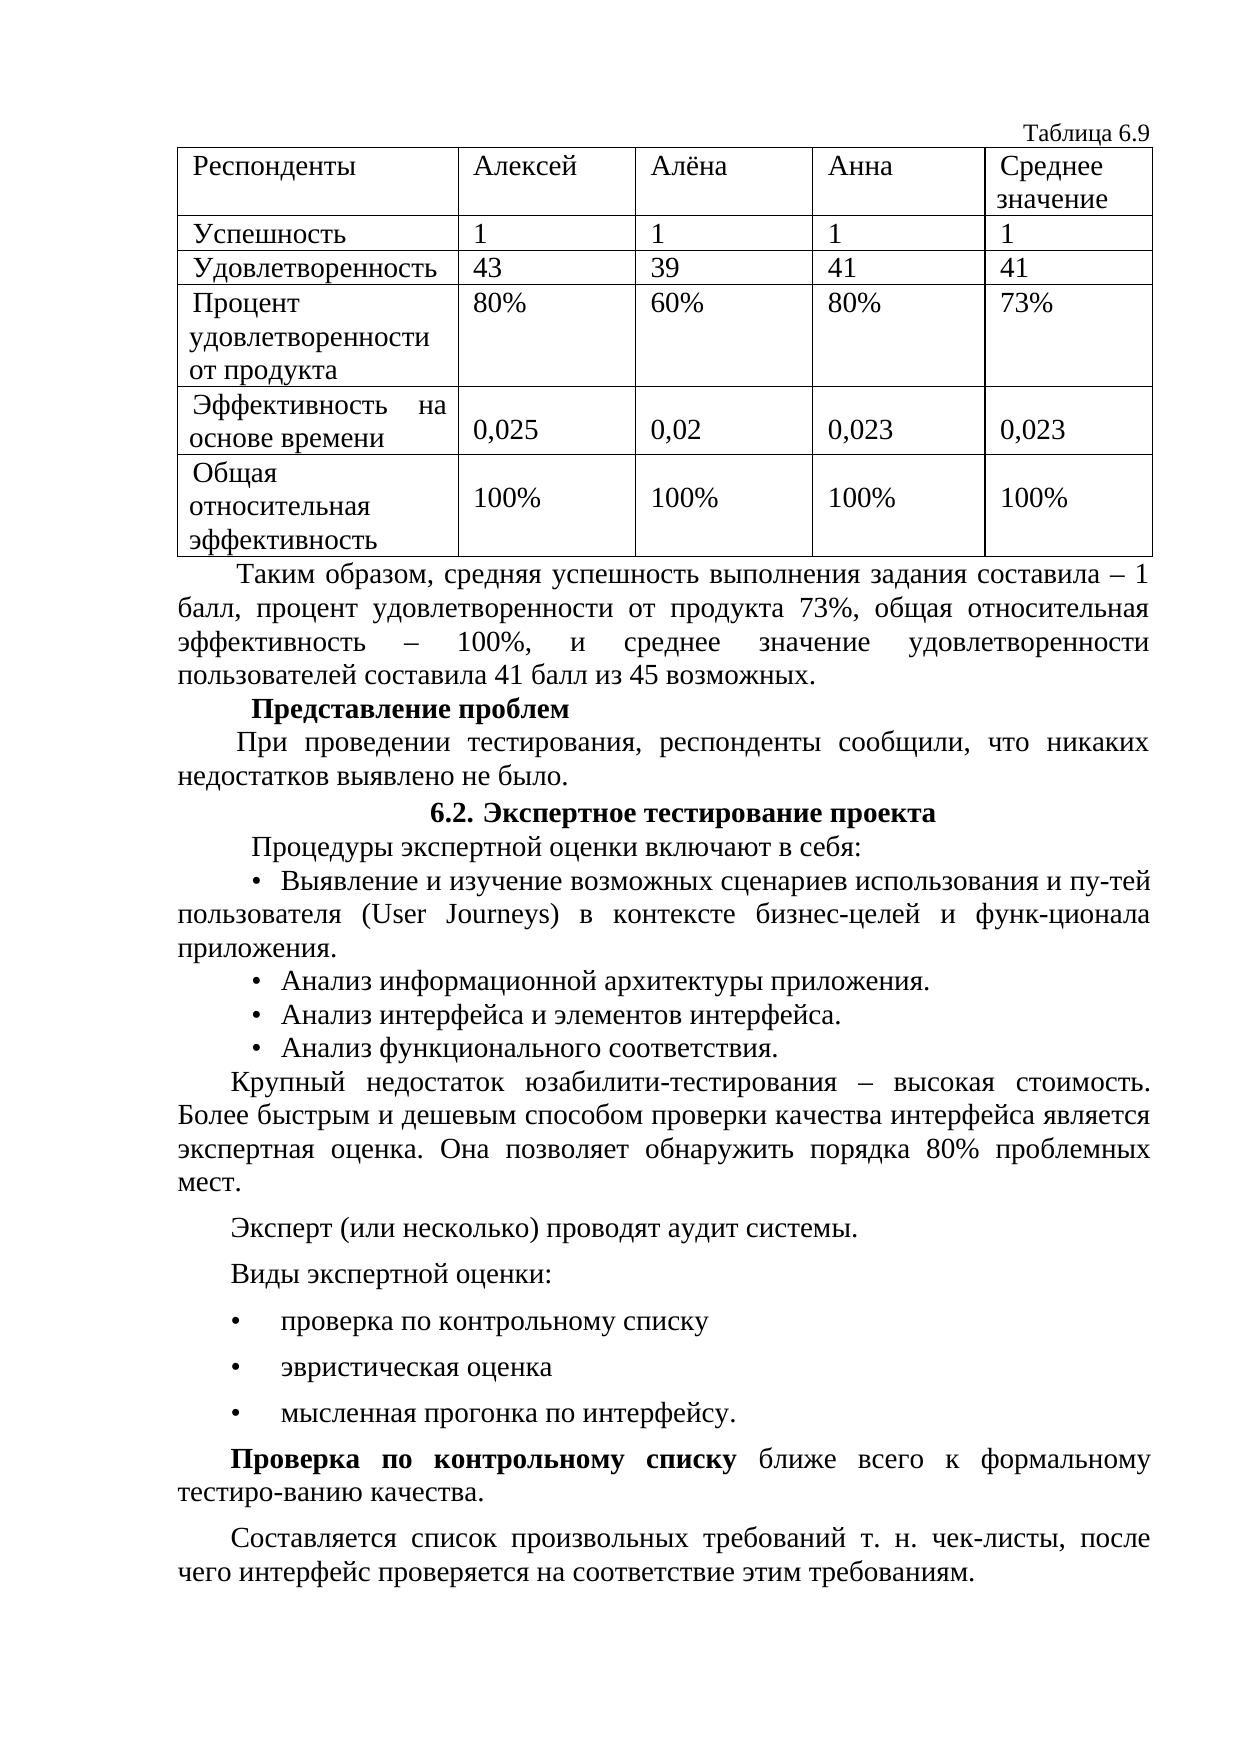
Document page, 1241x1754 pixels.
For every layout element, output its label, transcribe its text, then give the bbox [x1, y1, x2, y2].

text Проверка по контрольному списку ближе всего к формальному тестиро-ванию качества. [177, 1441, 1152, 1508]
table_cell 41 [986, 251, 1152, 284]
table_header Анна [813, 148, 984, 215]
text • Анализ информационной архитектуры приложения. [177, 963, 1152, 997]
table_cell 73% [986, 285, 1152, 386]
table_cell Процент удовлетворенности от продукта [178, 285, 458, 386]
table_header Среднее значение [986, 148, 1152, 215]
table_cell 1 [813, 216, 984, 249]
table_header Алёна [636, 148, 812, 215]
text Эксперт (или несколько) проводят аудит системы. [177, 1211, 1152, 1244]
table_header Респонденты [178, 148, 458, 215]
text Представление проблем [177, 691, 1152, 724]
table_cell 1 [636, 216, 812, 249]
table_cell 39 [636, 251, 812, 284]
text • проверка по контрольному списку [177, 1303, 1152, 1336]
table_cell 100% [986, 455, 1152, 556]
table_cell 80% [813, 285, 984, 386]
text При проведении тестирования, респонденты сообщили, что никаких недостатков выявлено не было. [177, 724, 1150, 791]
text Крупный недостаток юзабилити-тестирования – высокая стоимость. Более быстрым и дешевым способом проверки качества интерфейса является экспертная оценка. Она позволяет обнаружить порядка 80% проблемных мест. [177, 1064, 1152, 1198]
table_cell 0,025 [459, 387, 635, 454]
table_cell 100% [813, 455, 984, 556]
table_cell 1 [986, 216, 1152, 249]
table_cell Эффективность на основе времени [178, 387, 458, 454]
table_cell Удовлетворенность [178, 251, 458, 284]
table_cell 100% [459, 455, 635, 556]
text • Анализ функционального соответствия. [177, 1030, 1152, 1064]
table_cell 1 [459, 216, 635, 249]
table_cell 100% [636, 455, 812, 556]
table_cell 43 [459, 251, 635, 284]
table_cell 80% [459, 285, 635, 386]
text Таблица 6.9 [177, 118, 1150, 147]
table_cell Успешность [178, 216, 458, 249]
text Процедуры экспертной оценки включают в себя: [177, 829, 1152, 863]
table_cell 60% [636, 285, 812, 386]
text • Анализ интерфейса и элементов интерфейса. [177, 997, 1152, 1030]
table_cell Общая относительная эффективность [178, 455, 458, 556]
table_cell 0,02 [636, 387, 812, 454]
text Виды экспертной оценки: [177, 1257, 1152, 1290]
table_cell 0,023 [813, 387, 984, 454]
subtitle Экспертное тестирование проекта [215, 796, 1152, 829]
text • эвристическая оценка [177, 1349, 1152, 1382]
text Составляется список произвольных требований т. н. чек-листы, после чего интерфейс проверяется на соответствие этим требованиям. [177, 1520, 1152, 1587]
table_cell 0,023 [986, 387, 1152, 454]
table_header Алексей [459, 148, 635, 215]
text • мысленная прогонка по интерфейсу. [177, 1395, 1152, 1428]
text • Выявление и изучение возможных сценариев использования и пу-тей пользователя (User Journeys) в контексте бизнес-целей и функ-ционала приложения. [177, 863, 1152, 963]
text Таким образом, средняя успешность выполнения задания составила – 1 балл, процент удовлетворенности от продукта 73%, общая относительная эффективность – 100%, и среднее значение удовлетворенности пользователей составила 41 балл из 45 возможных. [177, 557, 1150, 691]
table_cell 41 [813, 251, 984, 284]
